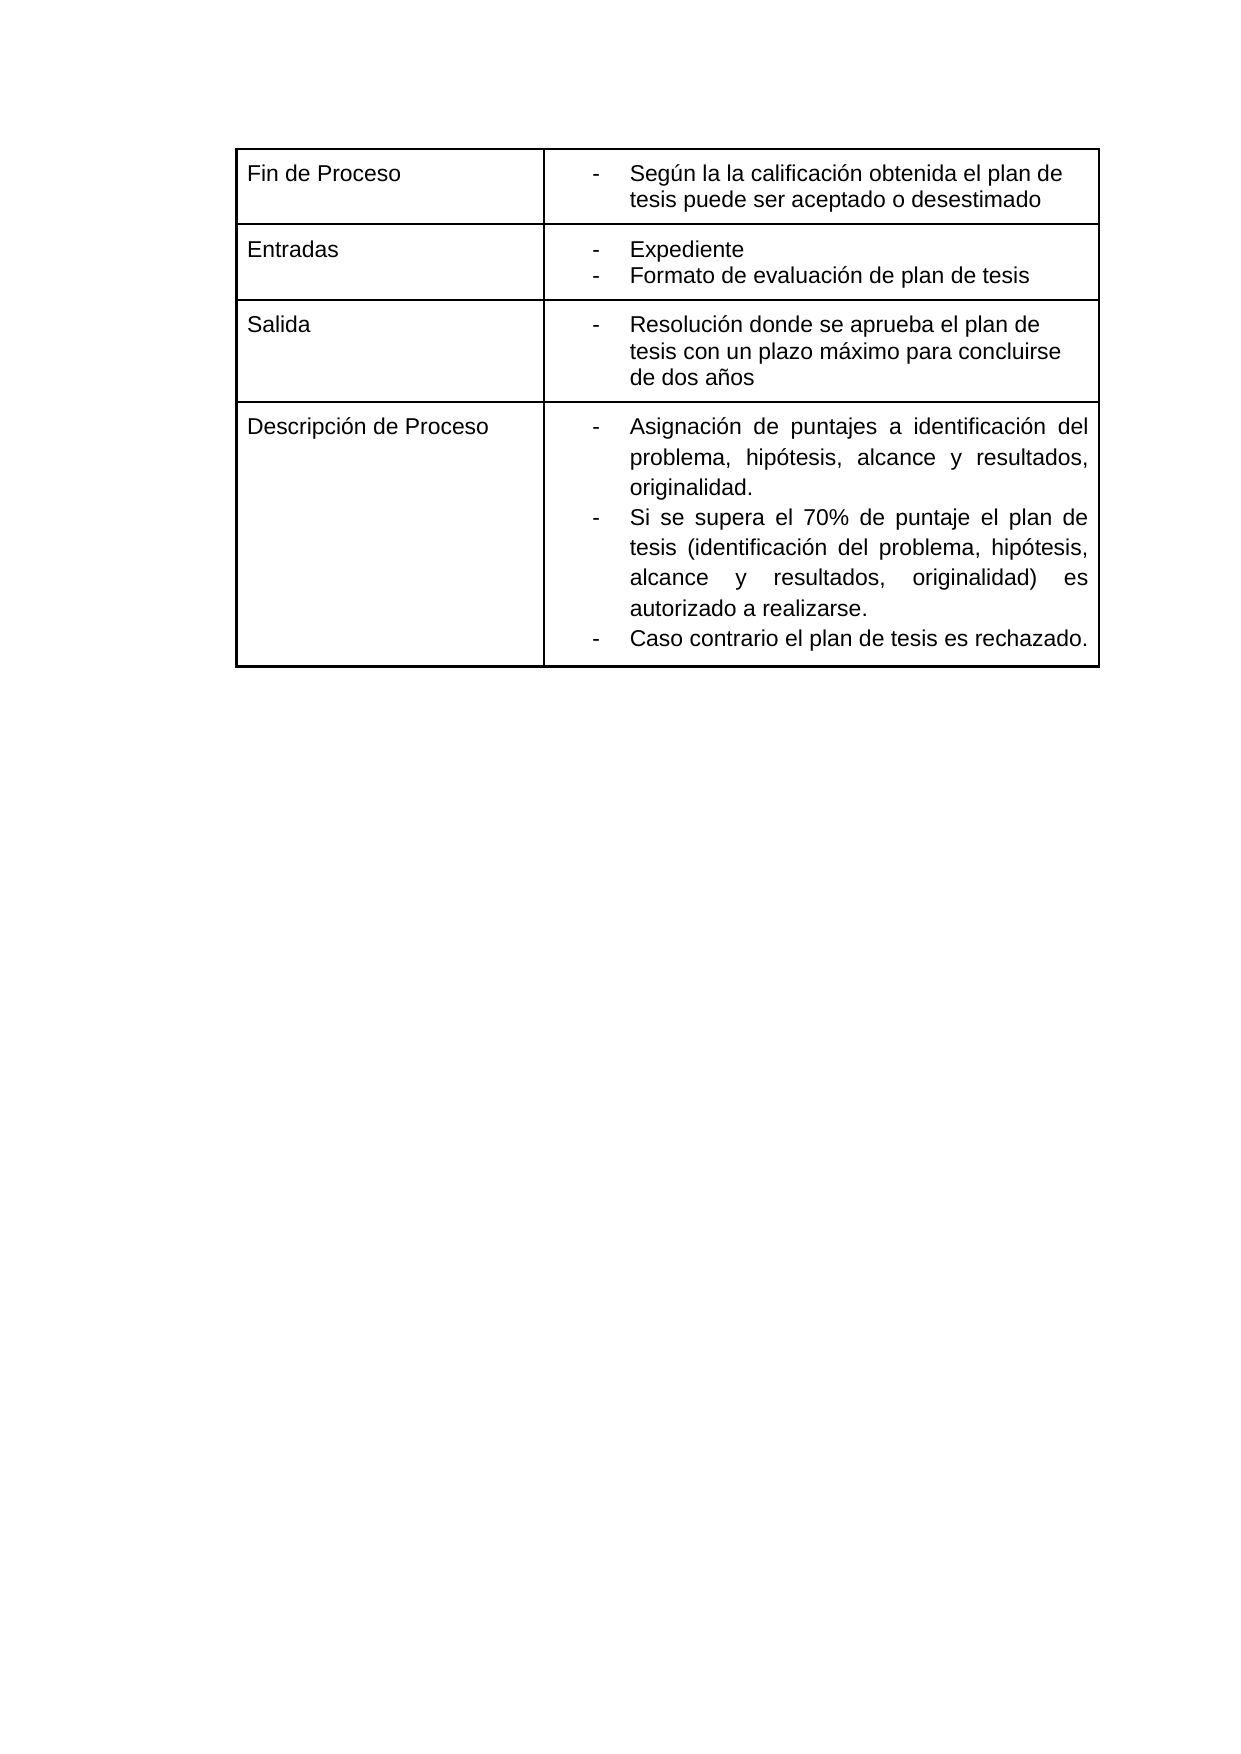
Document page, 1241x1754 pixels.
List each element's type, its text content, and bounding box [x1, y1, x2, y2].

table_cell Fin de Proceso [238, 150, 543, 223]
table_cell Entradas [238, 225, 543, 299]
table_cell Resolución donde se aprueba el plan de tesis con un plazo máximo para concluirse de dos años [545, 301, 1098, 401]
table_cell Descripción de Proceso [238, 403, 543, 665]
table_cell Según la la calificación obtenida el plan de tesis puede ser aceptado o desestimado [545, 150, 1098, 223]
table_cell Expediente Formato de evaluación de plan de tesis [545, 225, 1098, 299]
table_cell Salida [238, 301, 543, 401]
table_cell Asignación de puntajes a identificación del problema, hipótesis, alcance y resultados, originalidad. Si se supera el 70% de puntaje el plan de tesis (identificación del problema, hipótesis, alcance y resultados, originalidad) es autorizado a realizarse. Caso contrario el plan de tesis es rechazado. [545, 403, 1098, 665]
